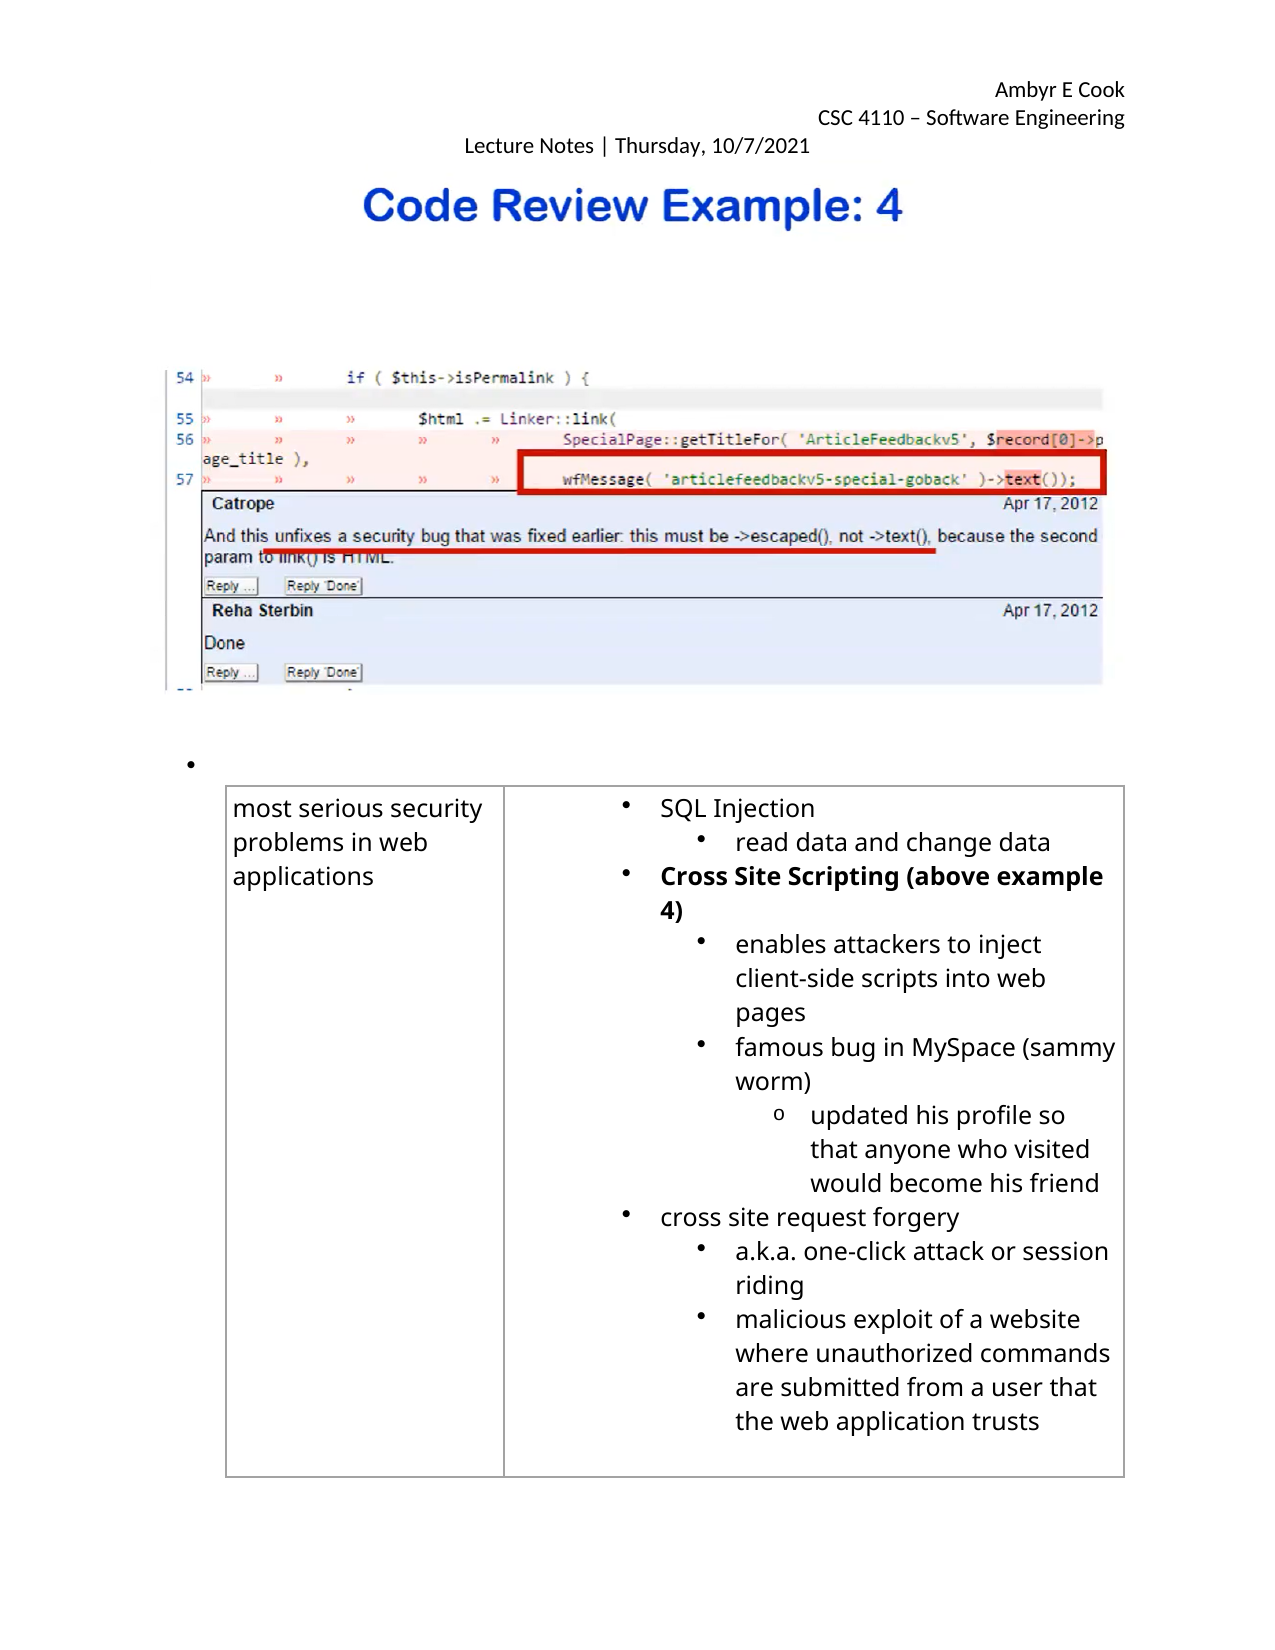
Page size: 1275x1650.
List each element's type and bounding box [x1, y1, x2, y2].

table_header [505, 787, 1123, 1476]
table_header [227, 787, 503, 1476]
picture [150, 159, 1125, 717]
